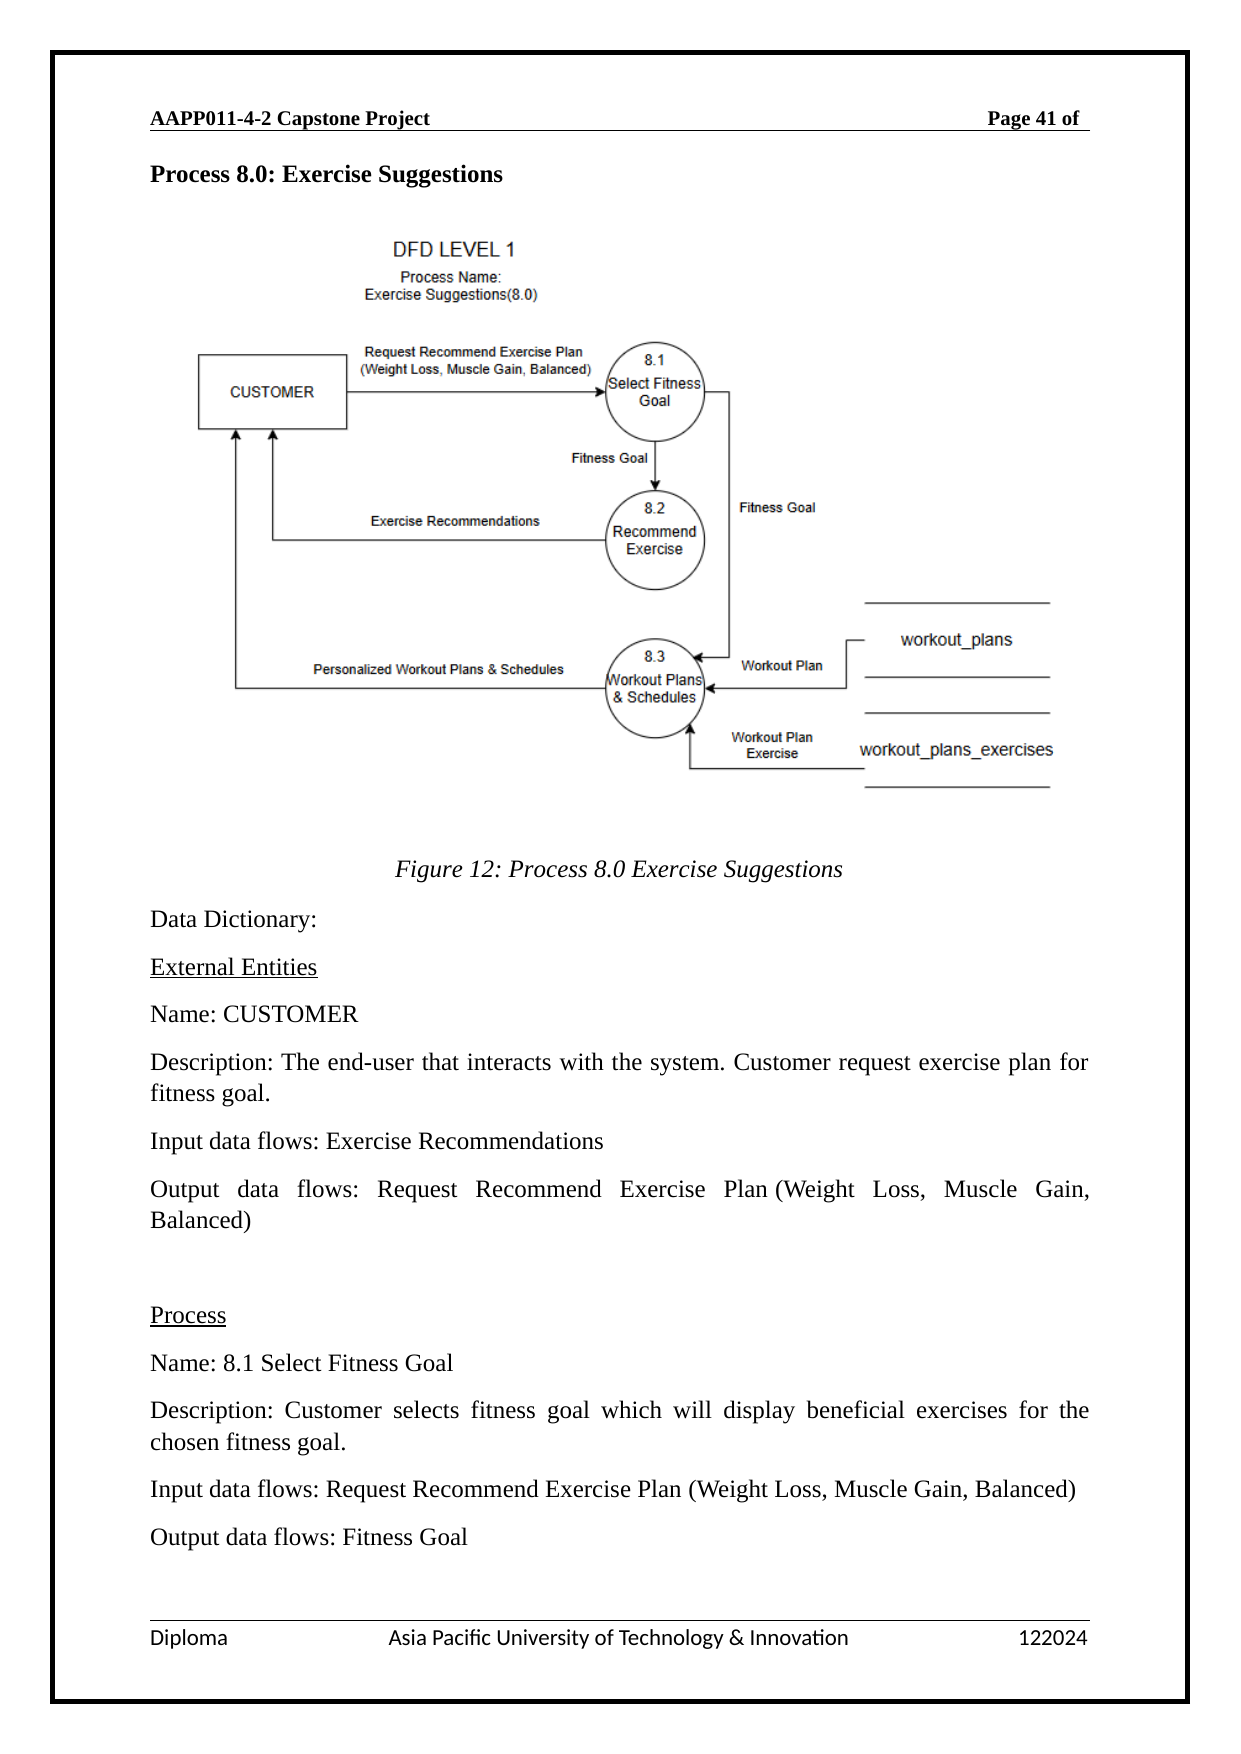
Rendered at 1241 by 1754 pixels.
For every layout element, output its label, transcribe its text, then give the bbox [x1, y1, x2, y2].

text Data Dictionary: [150, 904, 1090, 933]
text Process 8.0: Exercise Suggestions [150, 159, 1090, 188]
text Input data flows: Request Recommend Exercise Plan (Weight Loss, Muscle Gain, Balanced) [150, 1474, 1090, 1503]
text Description: Customer selects fitness goal which will display beneficial exercises for the chosen fitness goal. [150, 1396, 1090, 1455]
text Description: The end-user that interacts with the system. Customer request exercise plan for fitness goal. [150, 1047, 1090, 1107]
text External Entities [150, 952, 1090, 981]
text Name: 8.1 Select Fitness Goal [150, 1348, 1090, 1377]
picture [150, 207, 1089, 836]
text Output data flows: Fitness Goal [150, 1522, 1090, 1551]
text Name: CUSTOMER [150, 999, 1090, 1028]
text Figure 12: Process 8.0 Exercise Suggestions [150, 854, 1090, 883]
text Input data flows: Exercise Recommendations [150, 1126, 1090, 1155]
text Output data flows: Request Recommend Exercise Plan (Weight Loss, Muscle Gain, Balanced) [150, 1174, 1090, 1233]
text Process [150, 1300, 1090, 1329]
